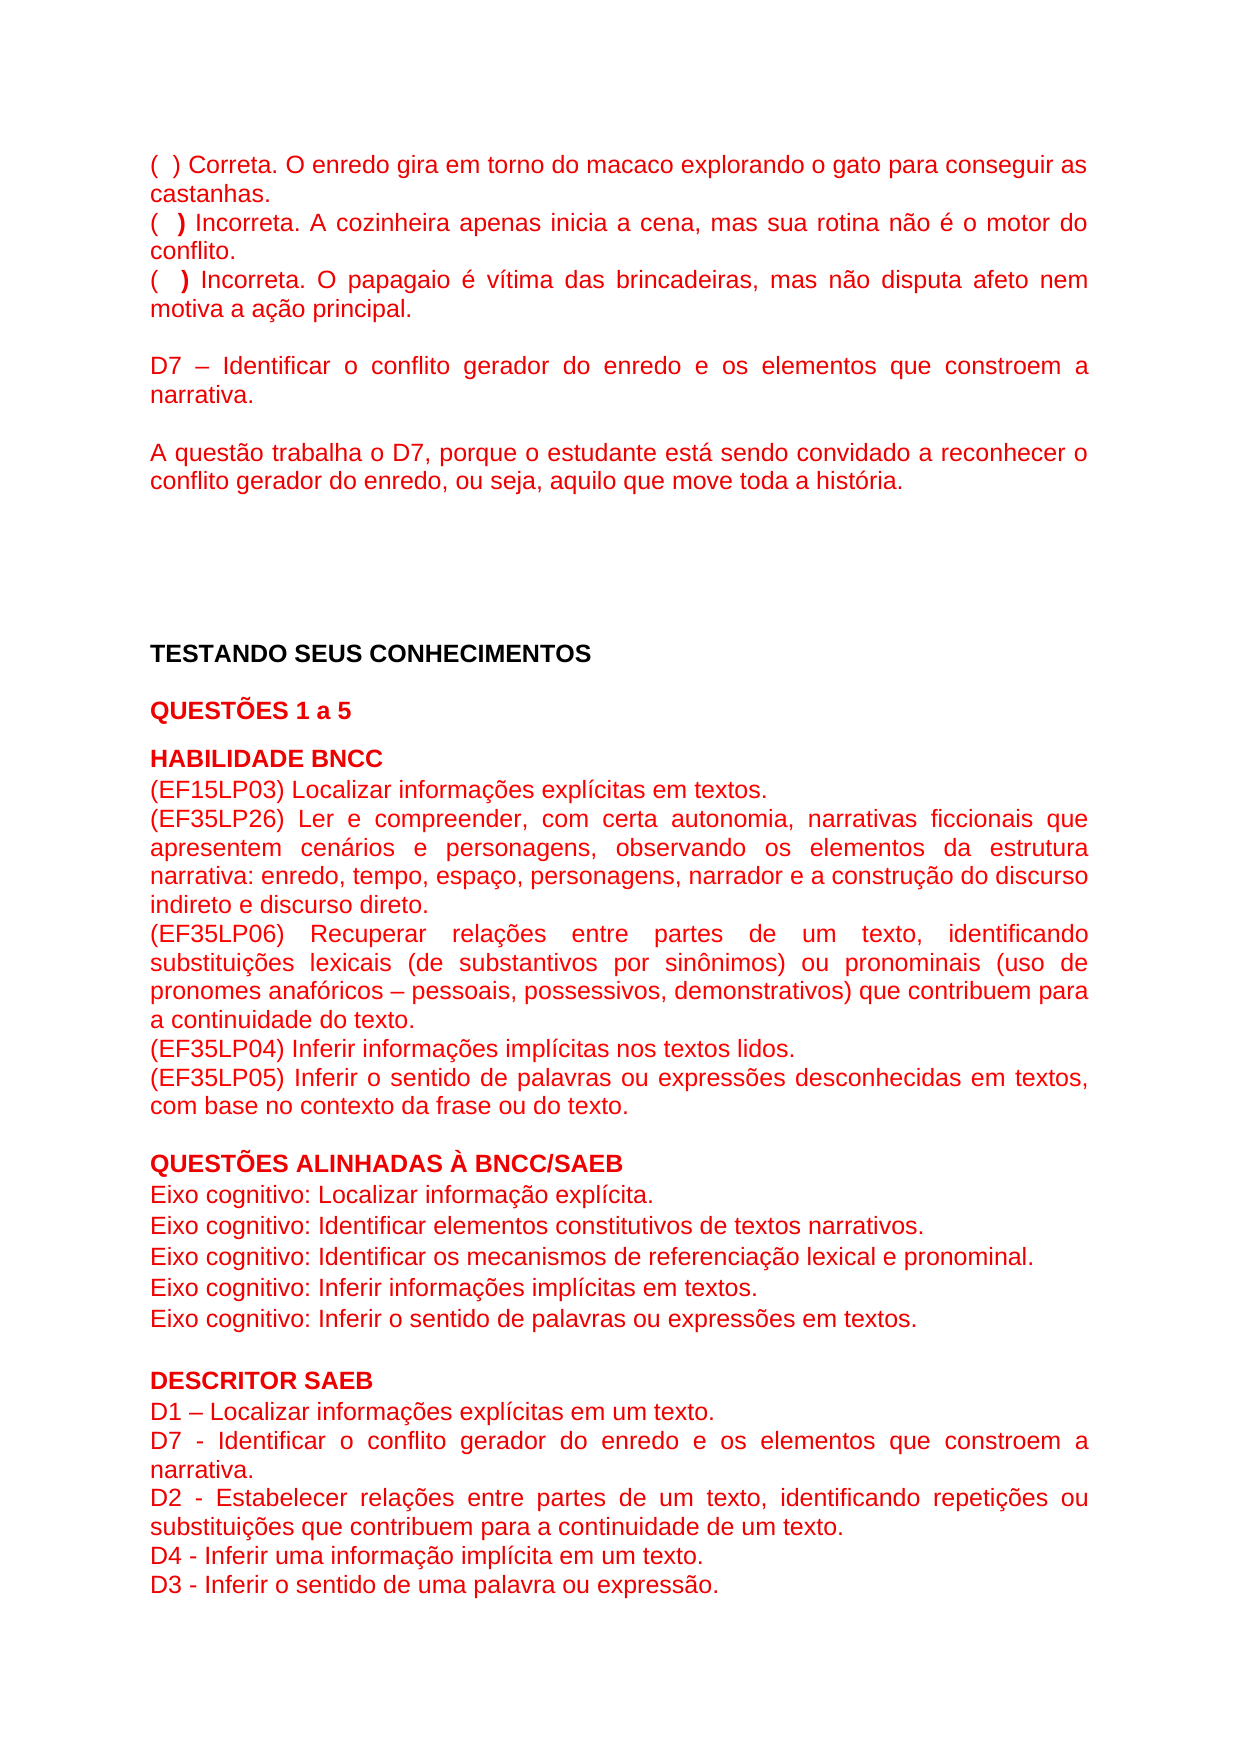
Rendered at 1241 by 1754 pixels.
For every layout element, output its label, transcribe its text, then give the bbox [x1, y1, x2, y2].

text ( ) Correta. O enredo gira em torno do macaco explorando o gato para conseguir as castanhas. [150, 150, 1090, 207]
text A questão trabalha o D7, porque o estudante está sendo convidado a reconhecer o conflito gerador do enredo, ou seja, aquilo que move toda a história. [150, 437, 1090, 495]
text QUESTÕES 1 a 5 [150, 696, 1090, 725]
text D7 – Identificar o conflito gerador do enredo e os elementos que constroem a narrativa. [150, 351, 1090, 409]
text Eixo cognitivo: Inferir informações implícitas em textos. [150, 1273, 1090, 1302]
text D3 - Inferir o sentido de uma palavra ou expressão. [150, 1569, 1090, 1598]
text QUESTÕES ALINHADAS À BNCC/SAEB [150, 1149, 1090, 1177]
text Eixo cognitivo: Inferir o sentido de palavras ou expressões em textos. [150, 1304, 1090, 1333]
text ( ) Incorreta. O papagaio é vítima das brincadeiras, mas não disputa afeto nem motiva a ação principal. [150, 265, 1090, 322]
text (EF35LP26) Ler e compreender, com certa autonomia, narrativas ficcionais que apresentem cenários e personagens, observando os elementos da estrutura narrativa: enredo, tempo, espaço, personagens, narrador e a construção do discurso indireto e discurso direto. [150, 804, 1090, 919]
text Eixo cognitivo: Identificar elementos constitutivos de textos narrativos. [150, 1211, 1090, 1239]
text D7 - Identificar o conflito gerador do enredo e os elementos que constroem a narrativa. [150, 1426, 1090, 1483]
text ( ) Incorreta. A cozinheira apenas inicia a cena, mas sua rotina não é o motor do conflito. [150, 207, 1090, 265]
text DESCRITOR SAEB [150, 1366, 1090, 1395]
text Eixo cognitivo: Localizar informação explícita. [150, 1180, 1090, 1208]
text D1 – Localizar informações explícitas em um texto. [150, 1397, 1090, 1426]
text D2 - Estabelecer relações entre partes de um texto, identificando repetições ou substituições que contribuem para a continuidade de um texto. [150, 1483, 1090, 1541]
text TESTANDO SEUS CONHECIMENTOS [150, 639, 1090, 667]
text (EF35LP05) Inferir o sentido de palavras ou expressões desconhecidas em textos, com base no contexto da frase ou do texto. [150, 1062, 1090, 1120]
text HABILIDADE BNCC [150, 744, 1090, 773]
text (EF35LP06) Recuperar relações entre partes de um texto, identificando substituições lexicais (de substantivos por sinônimos) ou pronominais (uso de pronomes anafóricos – pessoais, possessivos, demonstrativos) que contribuem para a continuidade do texto. [150, 919, 1090, 1034]
text (EF35LP04) Inferir informações implícitas nos textos lidos. [150, 1034, 1090, 1062]
text (EF15LP03) Localizar informações explícitas em textos. [150, 775, 1090, 804]
text Eixo cognitivo: Identificar os mecanismos de referenciação lexical e pronominal. [150, 1242, 1090, 1271]
text D4 - Inferir uma informação implícita em um texto. [150, 1541, 1090, 1569]
